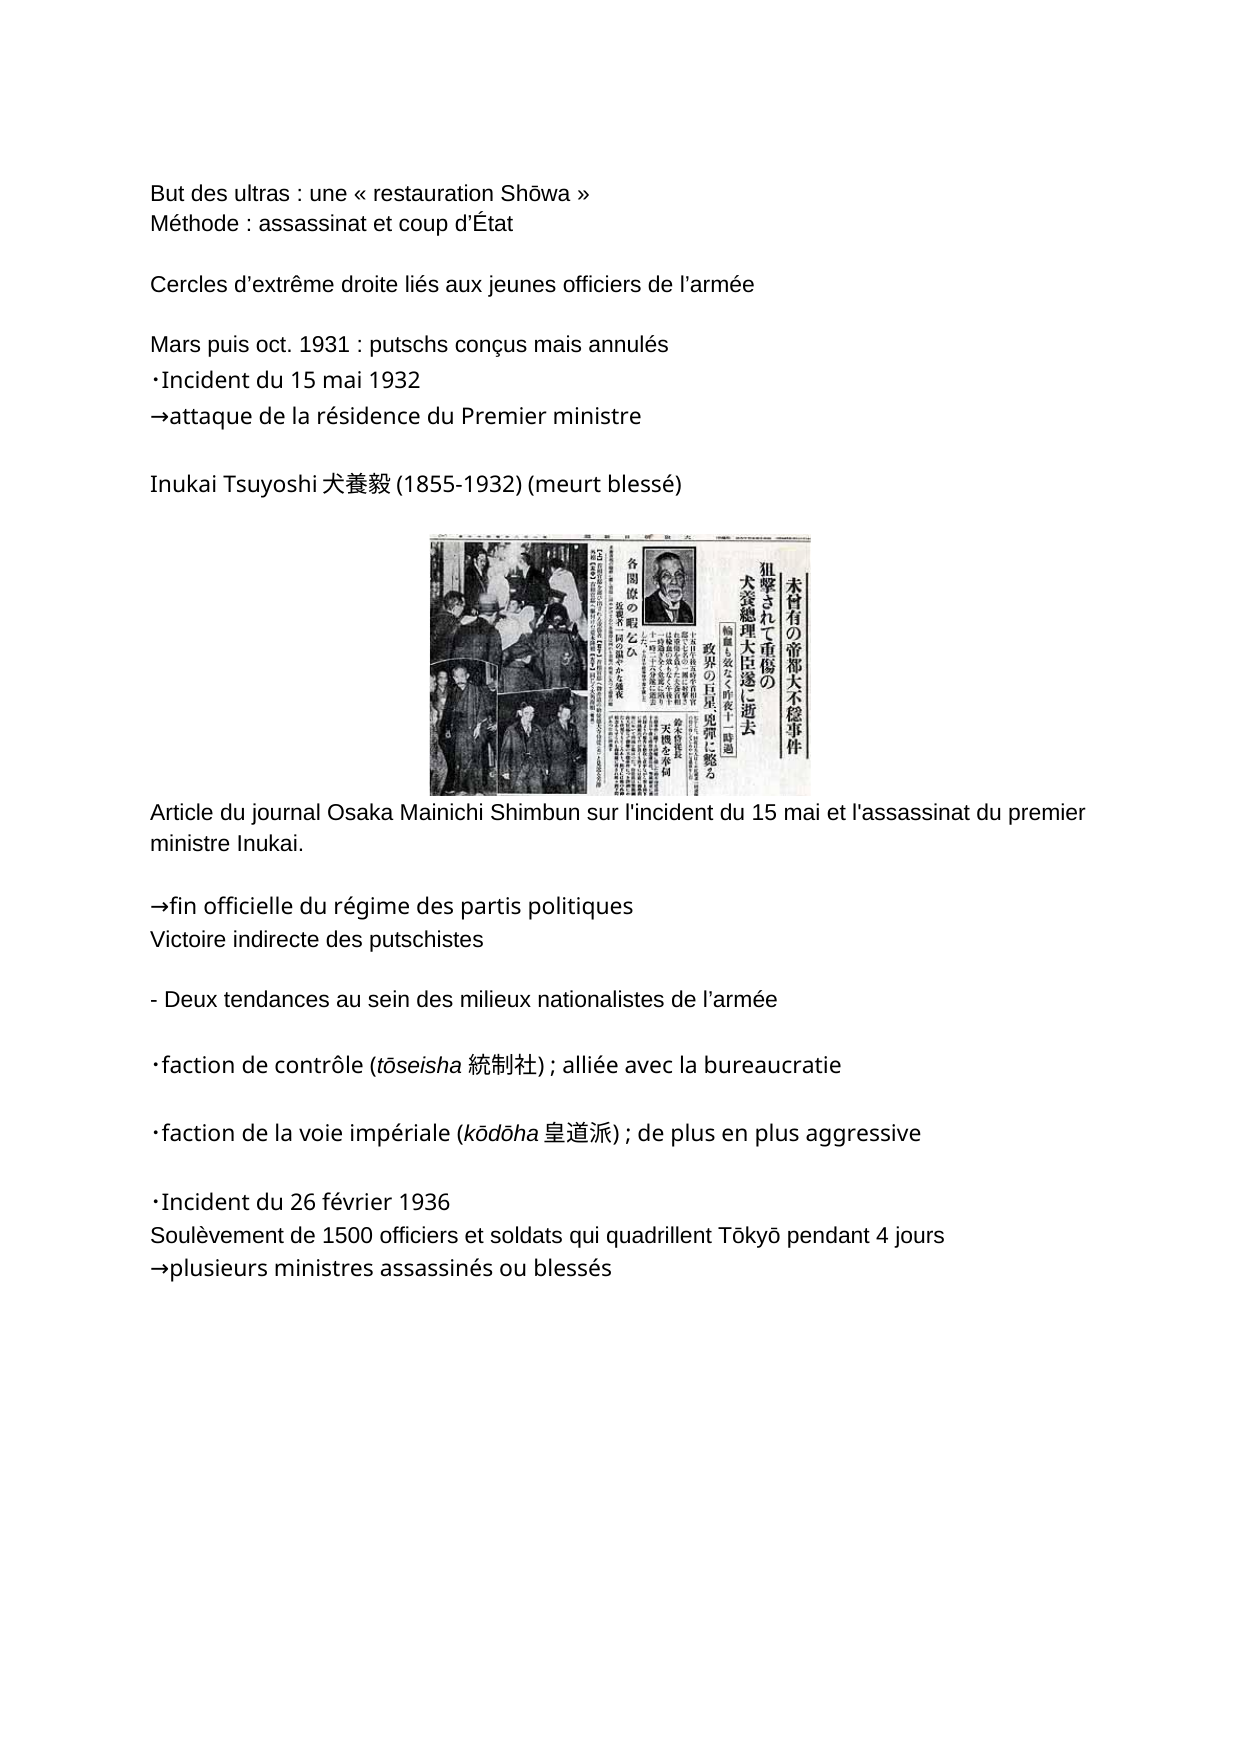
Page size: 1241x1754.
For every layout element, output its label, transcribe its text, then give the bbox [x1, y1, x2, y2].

picture [429, 534, 811, 796]
text Cercles d’extrême droite liés aux jeunes officiers de l’armée [150, 271, 1090, 297]
text →attaque de la résidence du Premier ministre [150, 400, 1090, 431]
text Article du journal Osaka Mainichi Shimbun sur l'incident du 15 mai et l'assassinat du premier ministre Inukai. [150, 799, 1090, 856]
text Mars puis oct. 1931 : putschs conçus mais annulés [150, 331, 1090, 358]
text - Deux tendances au sein des milieux nationalistes de l’armée [150, 986, 1090, 1013]
text ･faction de la voie impériale (kōdōha皇道派) ; de plus en plus aggressive [150, 1115, 1090, 1148]
text Inukai Tsuyoshi犬養毅 (1855-1932) (meurt blessé) [150, 466, 1090, 499]
text Soulèvement de 1500 officiers et soldats qui quadrillent Tōkyō pendant 4 jours [150, 1222, 1090, 1248]
text ･Incident du 15 mai 1932 [150, 361, 1090, 395]
text →fin officielle du régime des partis politiques [150, 890, 1090, 921]
text Méthode : assassinat et coup d’État [150, 210, 1090, 237]
text Victoire indirecte des putschistes [150, 926, 1090, 952]
text But des ultras : une « restauration Shōwa » [150, 180, 1090, 207]
text ･Incident du 26 février 1936 [150, 1184, 1090, 1217]
text ･faction de contrôle (tōseisha 統制社) ; alliée avec la bureaucratie [150, 1047, 1090, 1080]
text →plusieurs ministres assassinés ou blessés [150, 1252, 1090, 1283]
